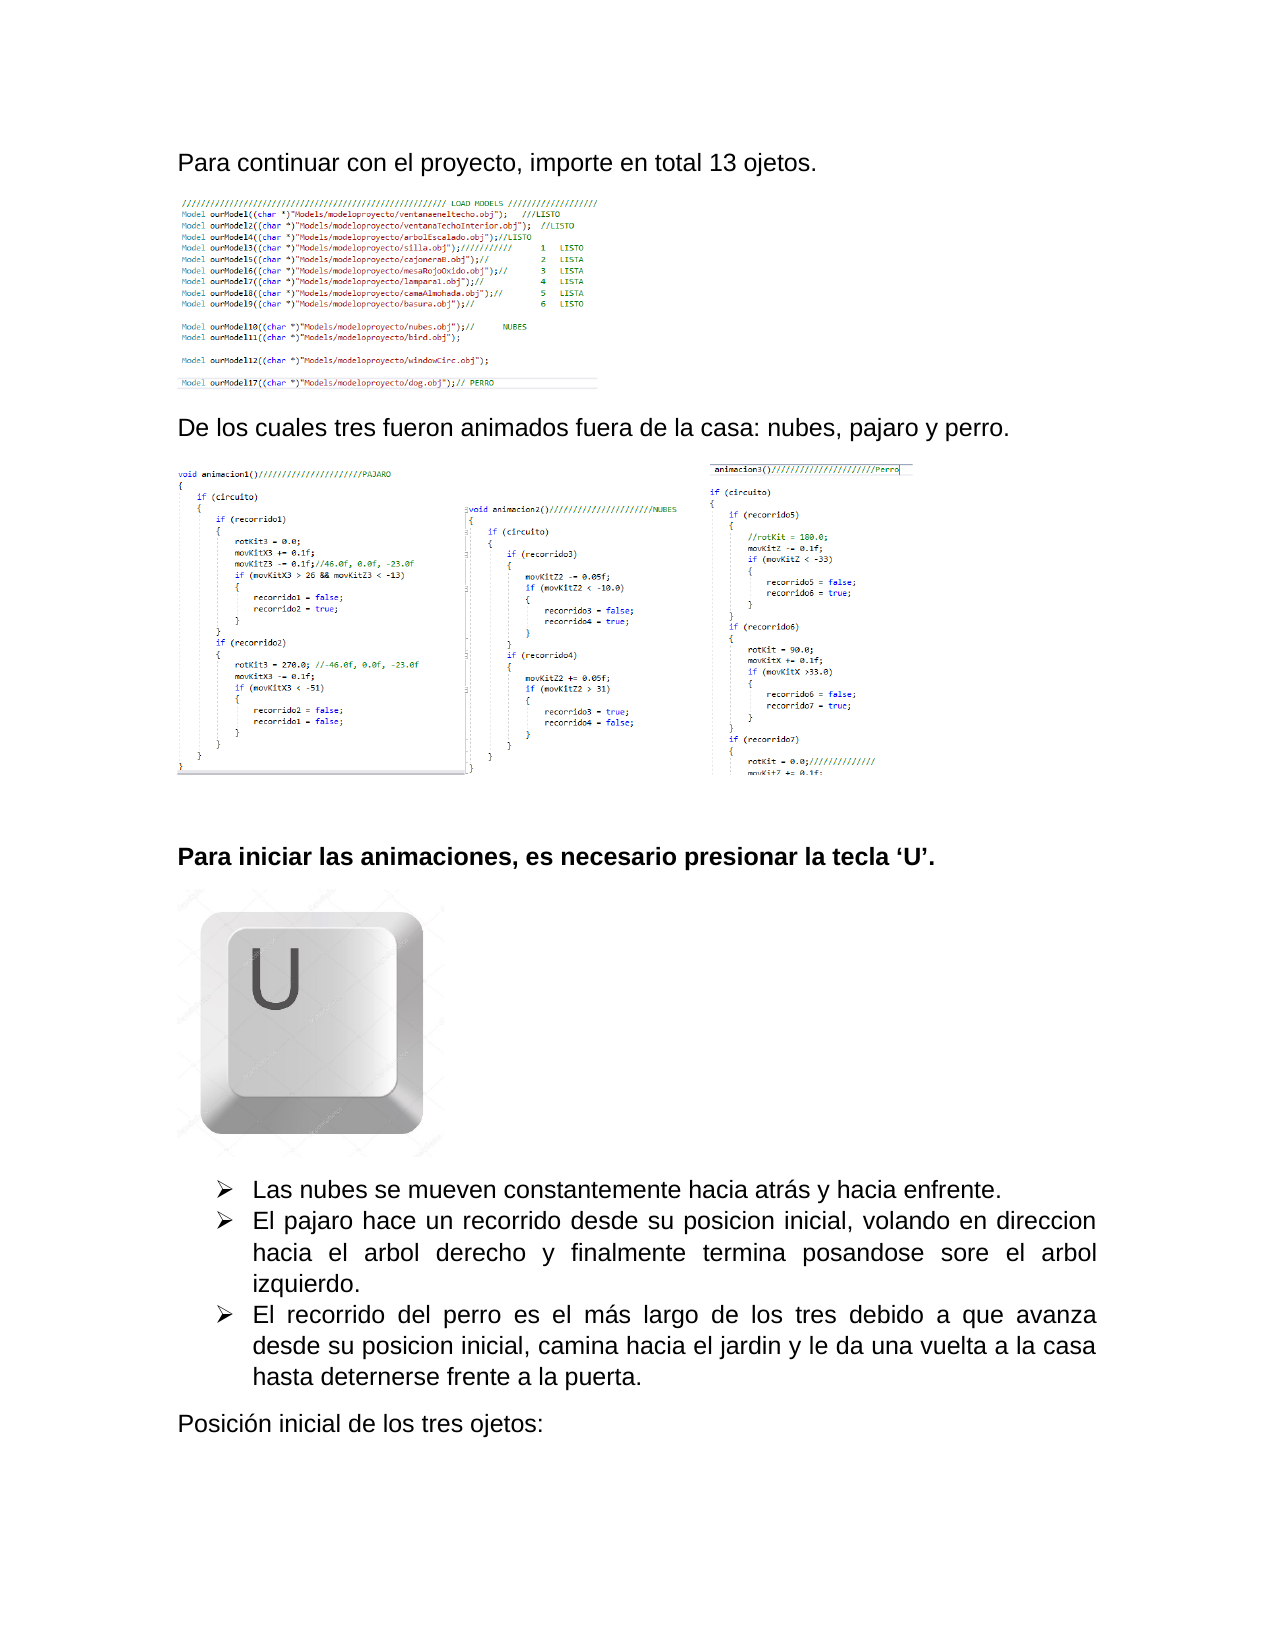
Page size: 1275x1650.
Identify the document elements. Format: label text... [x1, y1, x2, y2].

text Posición inicial de los tres ojetos: [177, 1409, 1098, 1438]
picture [177, 460, 913, 775]
list El pajaro hace un recorrido desde su posicion inicial, volando en direccion hacia el arbol derecho y finalmente termina posandose sore el arbol izquierdo. [215, 1206, 1098, 1297]
list El recorrido del perro es el más largo de los tres debido a que avanza desde su posicion inicial, camina hacia el jardin y le da una vuelta a la casa hasta deternerse frente a la puerta. [215, 1299, 1098, 1391]
text Para continuar con el proyecto, importe en total 13 ojetos. [177, 148, 1098, 176]
picture [177, 889, 445, 1157]
text De los cuales tres fueron animados fuera de la casa: nubes, pajaro y perro. [177, 413, 1098, 442]
list Las nubes se mueven constantemente hacia atrás y hacia enfrente. [215, 1175, 1098, 1204]
picture [177, 195, 598, 394]
text Para iniciar las animaciones, es necesario presionar la tecla ‘U’. [177, 841, 1098, 870]
